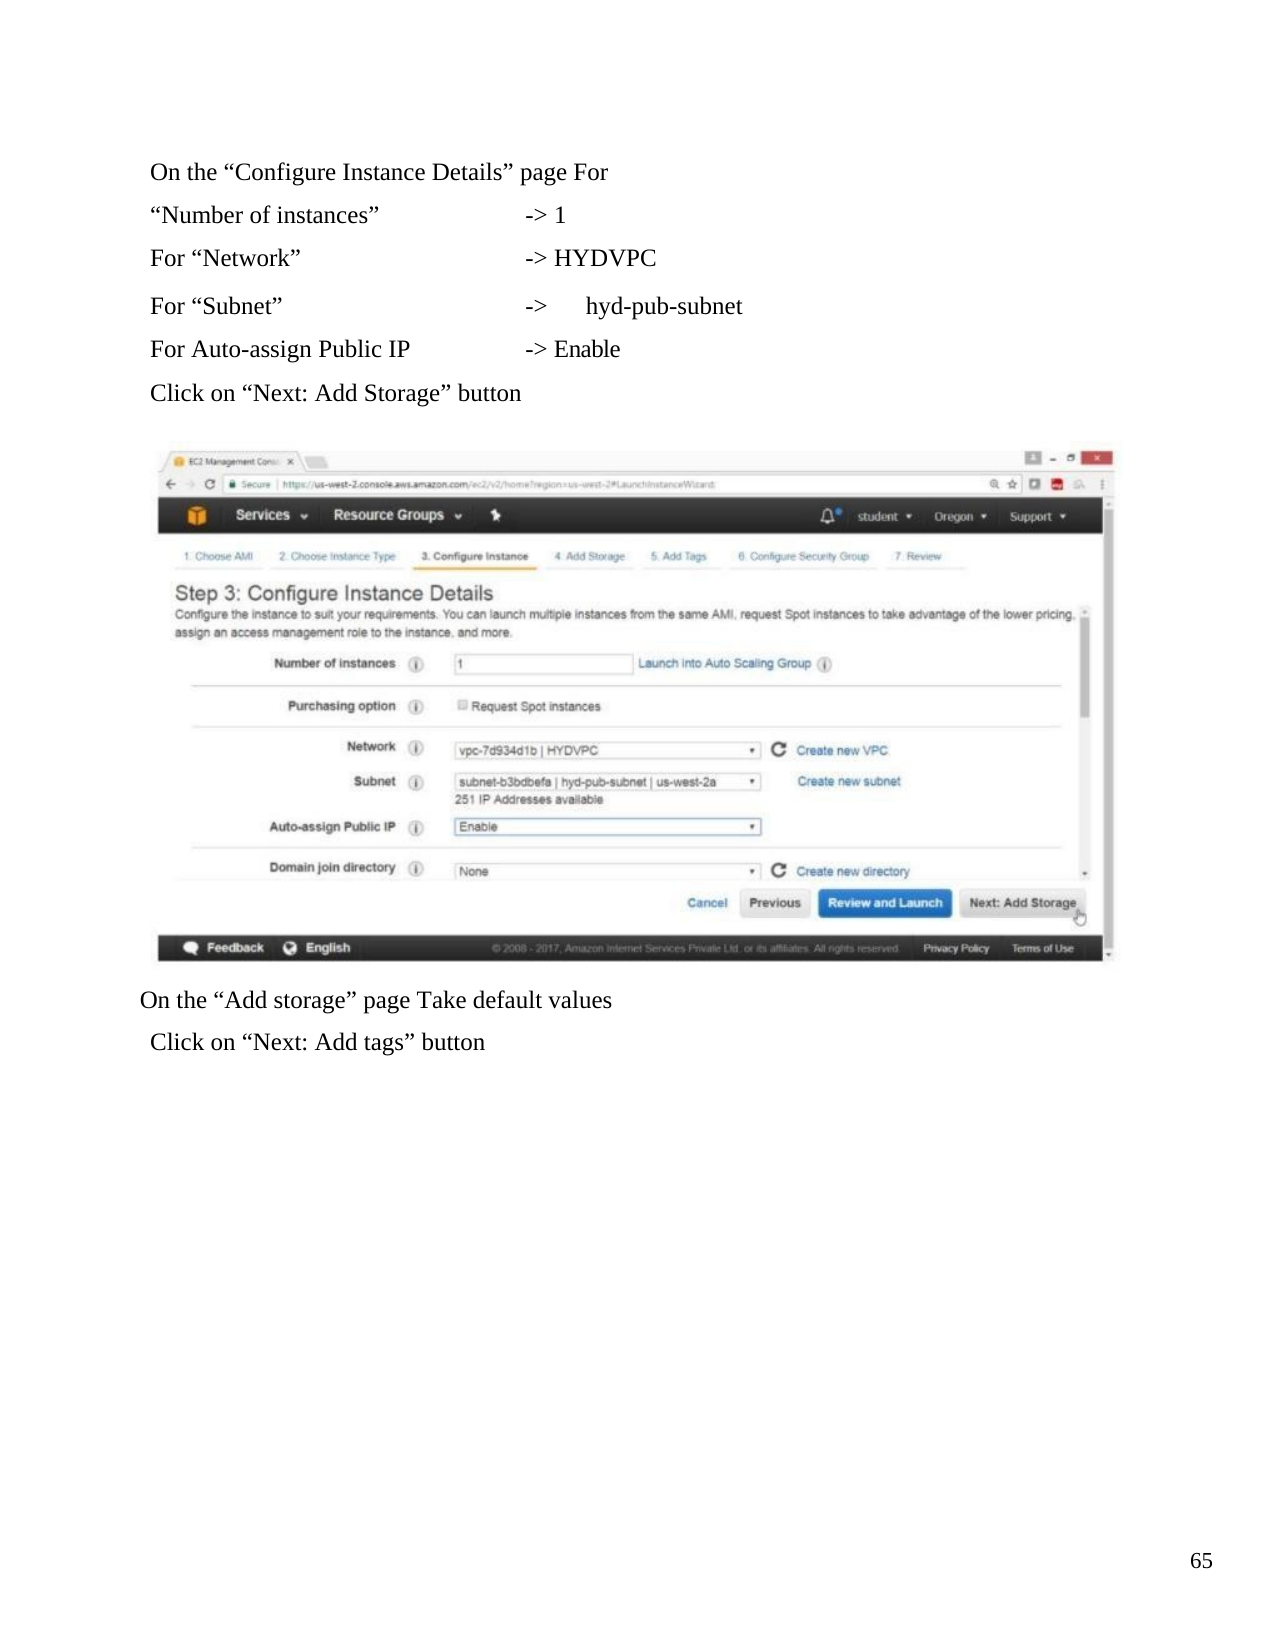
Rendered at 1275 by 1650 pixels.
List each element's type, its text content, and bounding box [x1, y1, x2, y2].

text On the “Add storage” page Take default values Click on “Next: Add tags” button [139, 438, 617, 1056]
text For “Network” -> HYDVPC [150, 243, 1225, 272]
text For Auto-assign Public IP -> Enable Click on “Next: Add Storage” button [150, 334, 623, 406]
text For “Subnet” -> hyd-pub-subnet [150, 291, 1225, 320]
text On the “Configure Instance Details” page For “Number of instances” -> 1 [150, 157, 617, 228]
picture [150, 441, 1123, 972]
